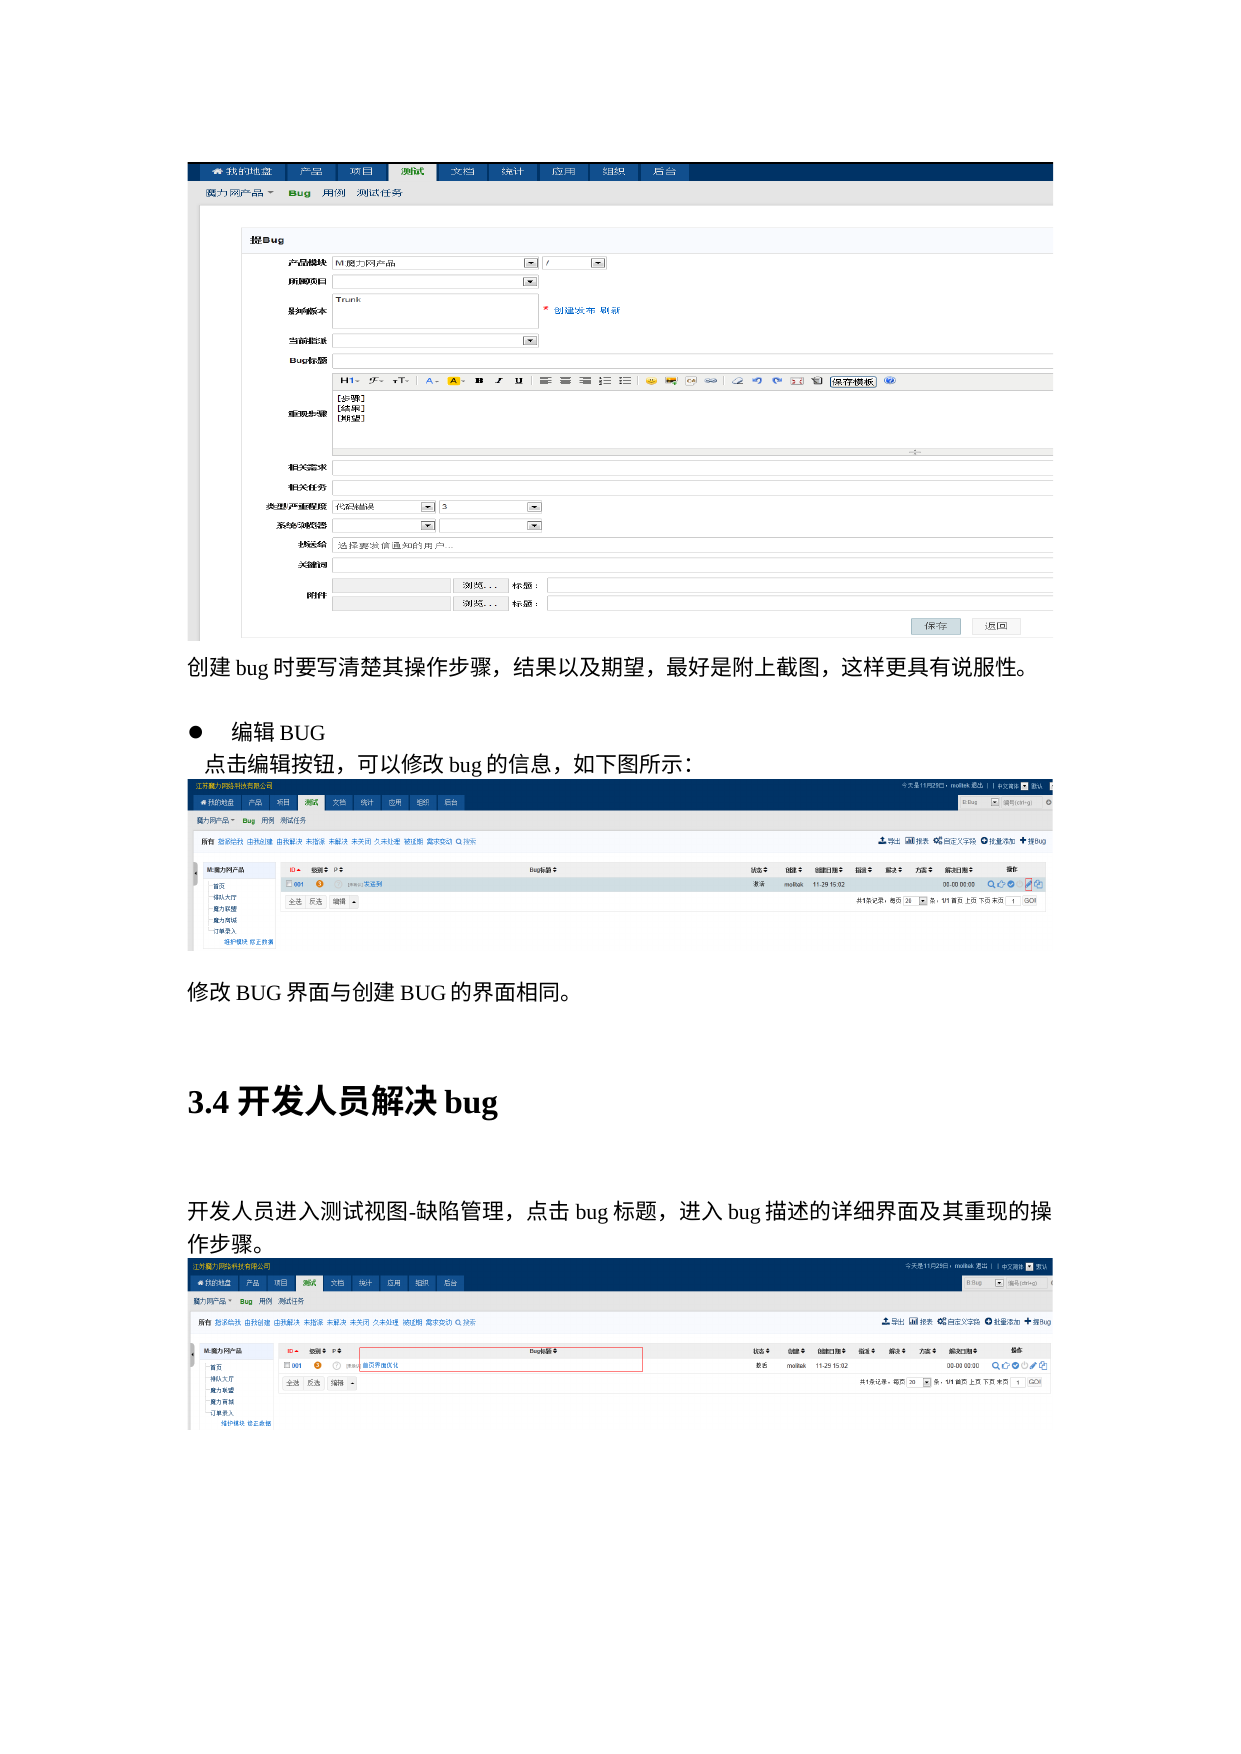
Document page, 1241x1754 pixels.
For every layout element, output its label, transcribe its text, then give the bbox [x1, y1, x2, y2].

text 修改BUG界面与创建BUG的界面相同。 [187, 974, 1053, 1007]
text 开发人员进入测试视图-缺陷管理，点击bug标题，进入bug描述的详细界面及其重现的操作步骤。 [187, 1194, 1053, 1258]
picture [187, 779, 1053, 951]
subtitle 3.4 开发人员解决bug [187, 1067, 1053, 1132]
picture [187, 1258, 1053, 1430]
list 编辑BUG [187, 714, 1053, 747]
picture [187, 162, 1054, 641]
text 创建bug时要写清楚其操作步骤，结果以及期望，最好是附上截图，这样更具有说服性。 [187, 649, 1053, 682]
text 点击编辑按钮，可以修改bug的信息，如下图所示： [187, 747, 1053, 779]
